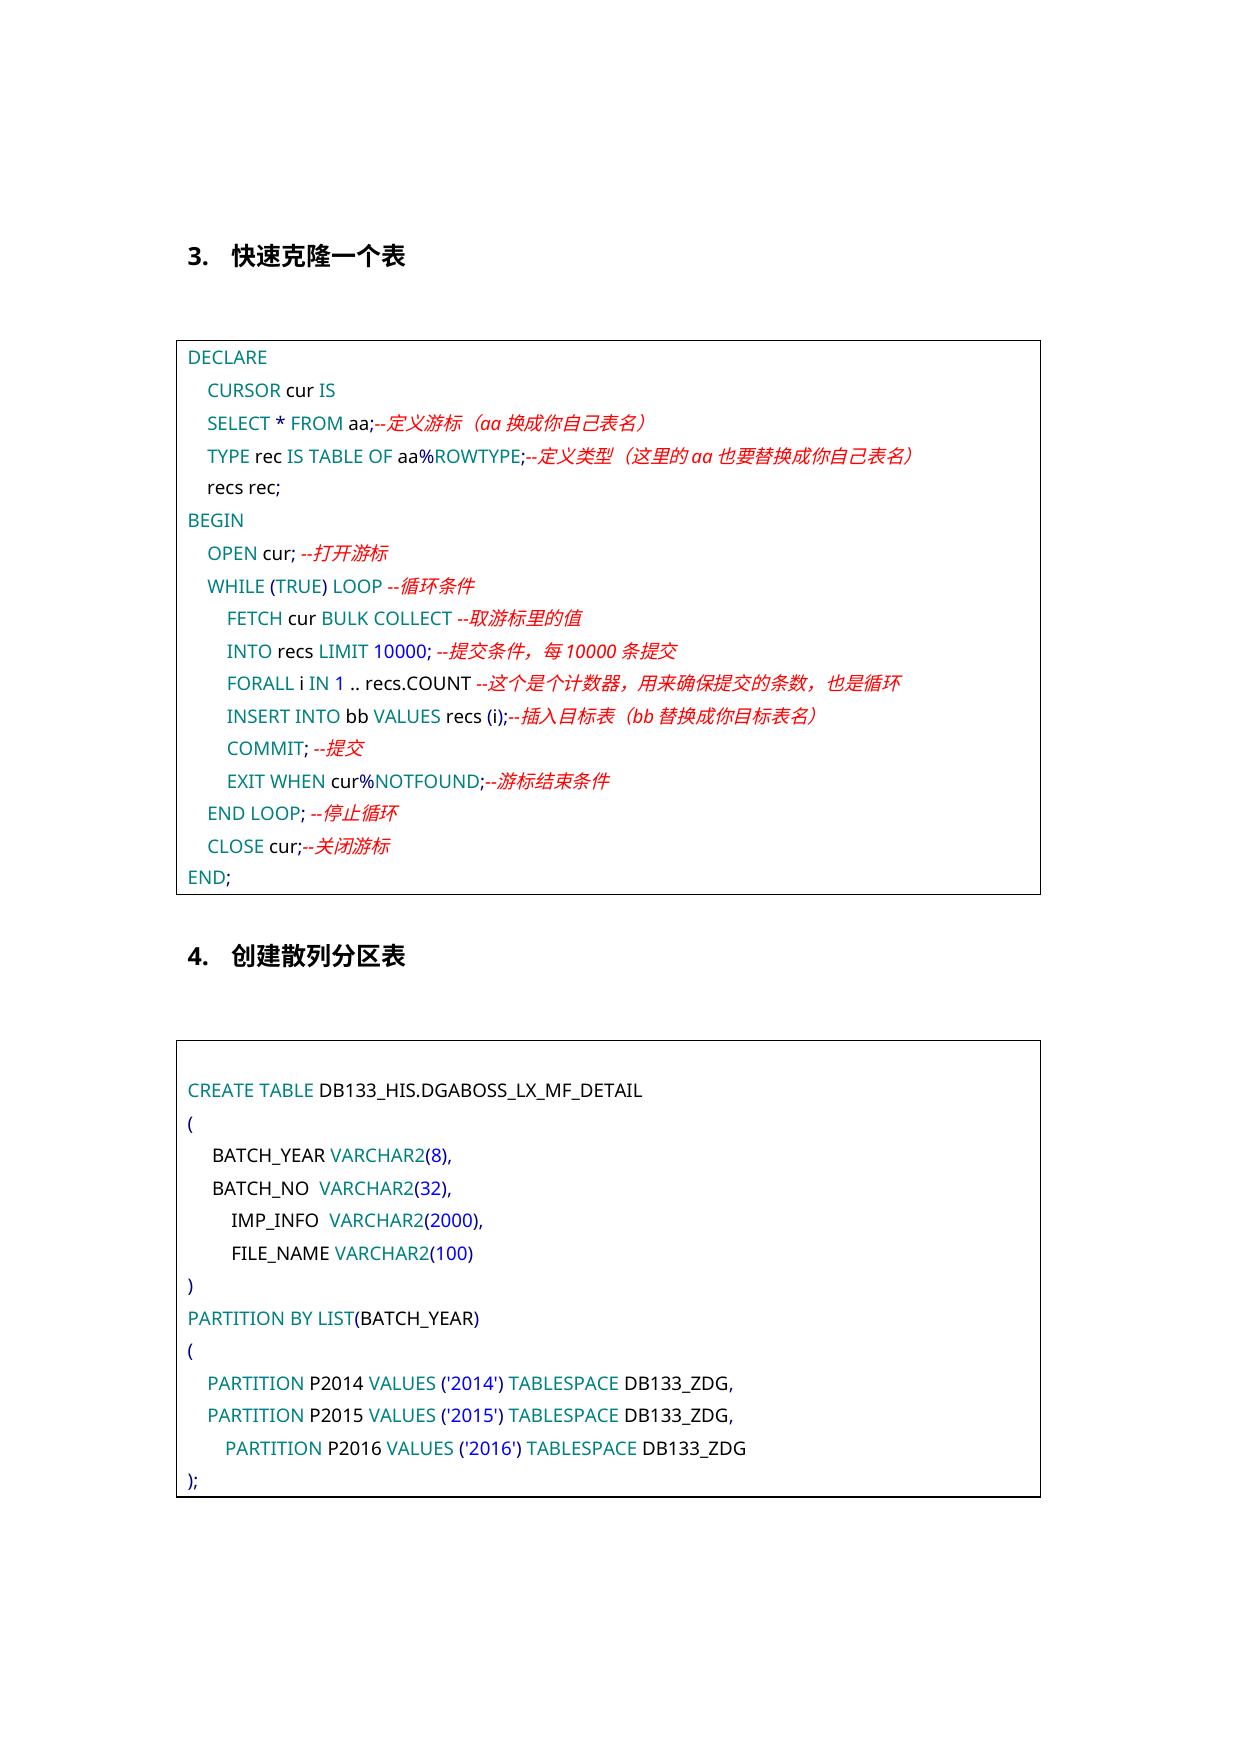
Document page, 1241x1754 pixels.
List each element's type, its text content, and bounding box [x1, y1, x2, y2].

table_header DECLARE CURSOR cur IS SELECT * FROM aa;--定义游标（aa换成你自己表名） TYPE rec IS TABLE OF aa%ROWTYPE;--定义类型（这里的aa也要替换成你自己表名） recs rec; BEGIN OPEN cur; --打开游标 WHILE (TRUE) LOOP --循环条件 FETCH cur BULK COLLECT --取游标里的值 INTO recs LIMIT 10000; --提交条件，每10000条提交 FORALL i IN 1 .. recs.COUNT --这个是个计数器，用来确保提交的条数，也是循环 INSERT INTO bb VALUES recs (i);--插入目标表（bb替换成你目标表名） COMMIT; --提交 EXIT WHEN cur%NOTFOUND;--游标结束条件 END LOOP; --停止循环 CLOSE cur;--关闭游标 END; [177, 341, 1040, 894]
table_header CREATE TABLE DB133_HIS.DGABOSS_LX_MF_DETAIL ( BATCH_YEAR VARCHAR2(8), BATCH_NO VARCHAR2(32), IMP_INFO VARCHAR2(2000), FILE_NAME VARCHAR2(100) ) PARTITION BY LIST(BATCH_YEAR) ( PARTITION P2014 VALUES ('2014') TABLESPACE DB133_ZDG, PARTITION P2015 VALUES ('2015') TABLESPACE DB133_ZDG, PARTITION P2016 VALUES ('2016') TABLESPACE DB133_ZDG ); [177, 1041, 1040, 1496]
subtitle 创建散列分区表 [187, 922, 1053, 987]
subtitle 快速克隆一个表 [187, 222, 1053, 287]
